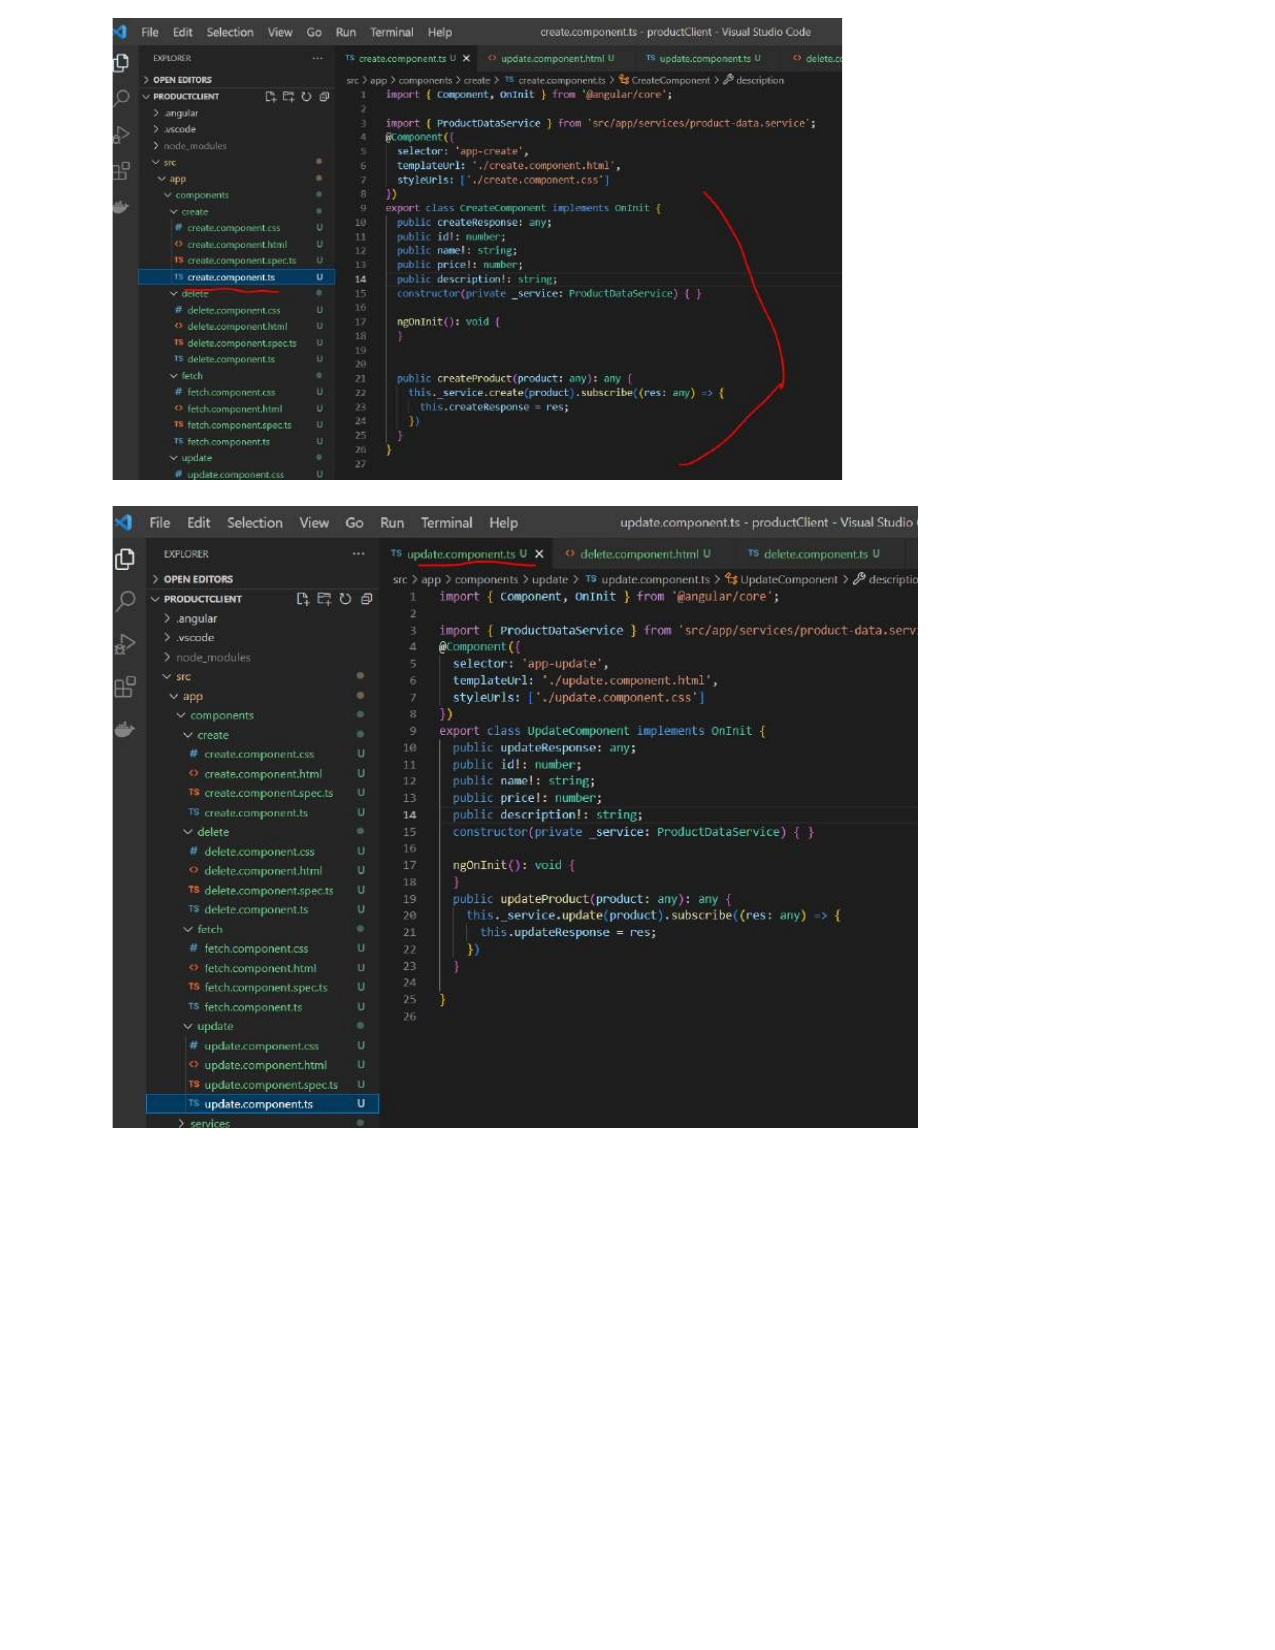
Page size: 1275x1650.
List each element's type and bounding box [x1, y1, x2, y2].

picture [112, 506, 918, 1128]
picture [112, 18, 843, 480]
